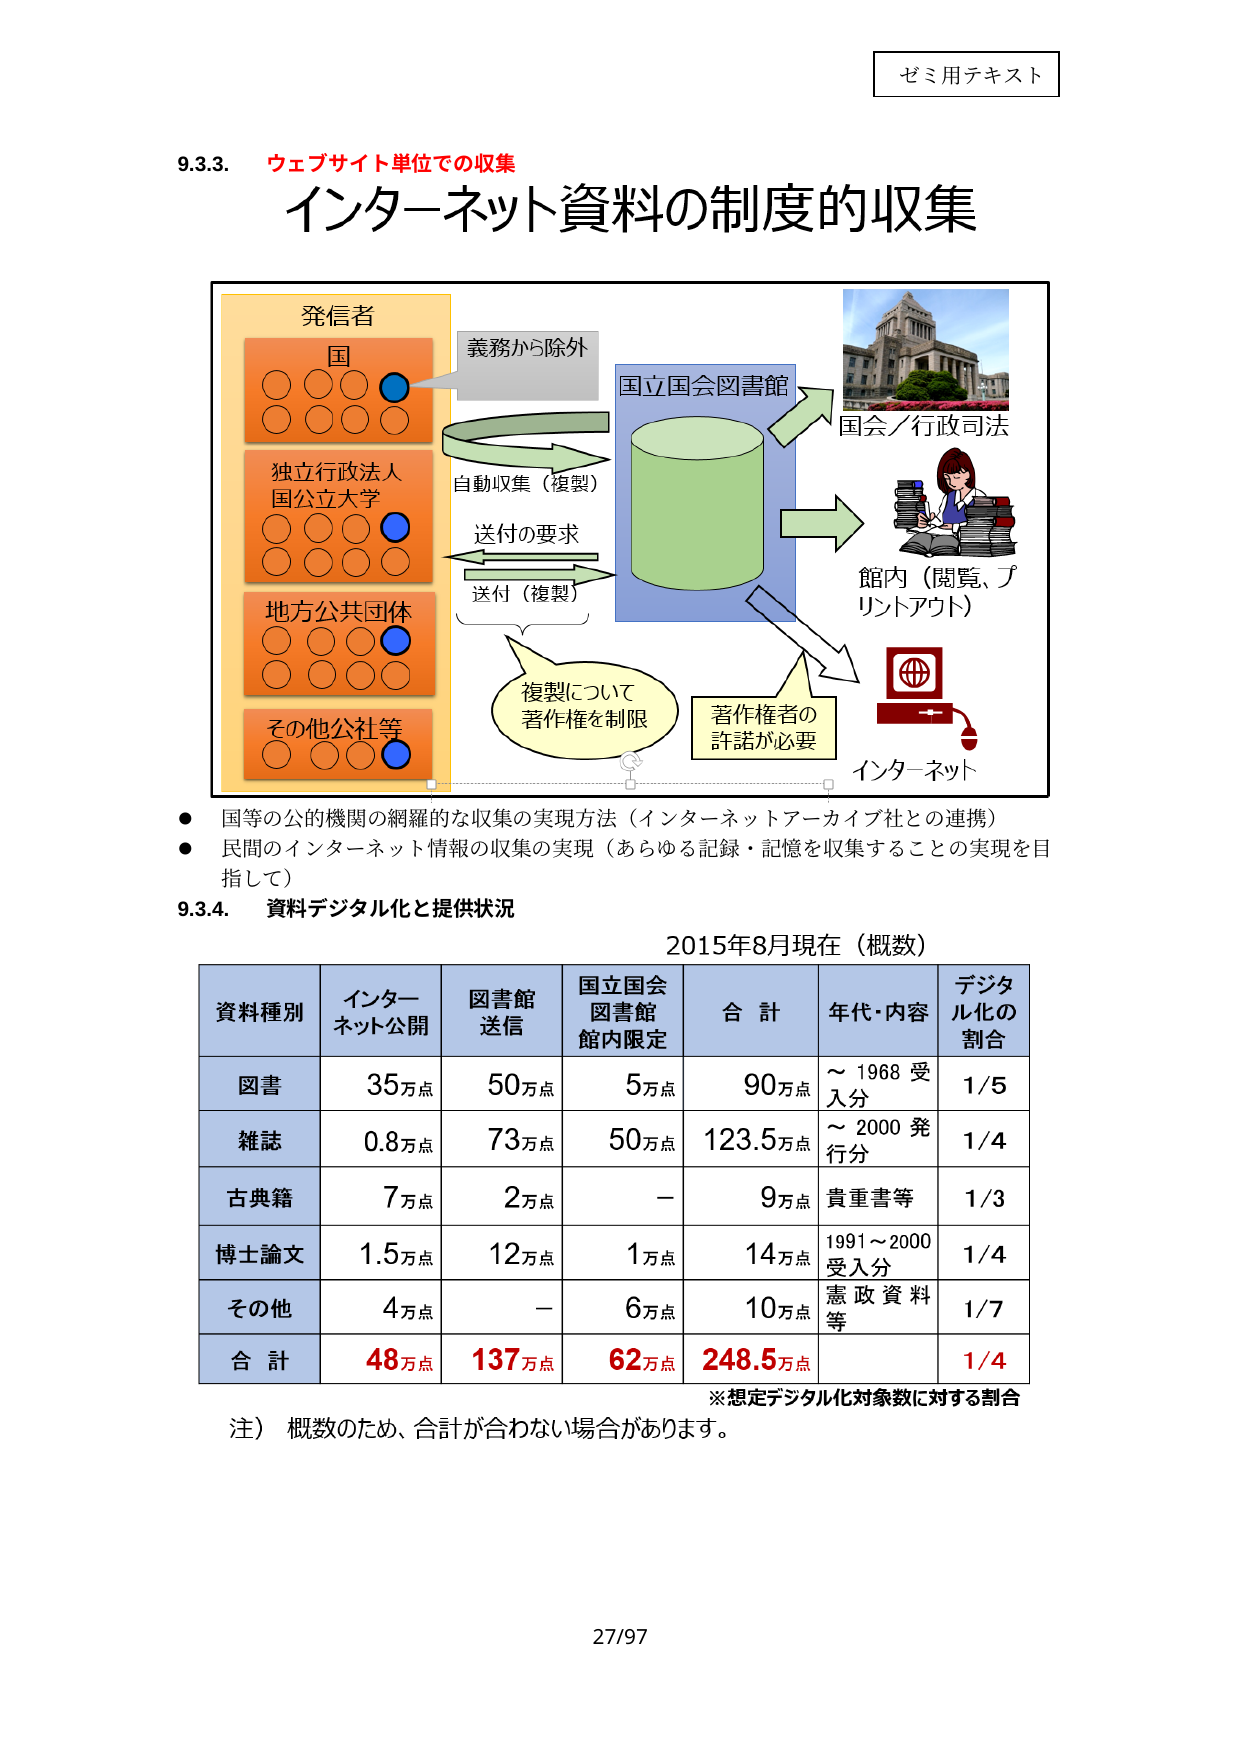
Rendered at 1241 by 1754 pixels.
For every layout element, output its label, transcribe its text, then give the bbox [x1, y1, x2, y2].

picture [177, 177, 1063, 803]
list 民間のインターネット情報の収集の実現（あらゆる記録・記憶を収集することの実現を目指して） [177, 833, 1063, 892]
list 国等の公的機関の網羅的な収集の実現方法（インターネットアーカイブ社との連携） [177, 803, 1063, 833]
subtitle ウェブサイト単位での収集 [177, 148, 1063, 177]
picture [177, 922, 1063, 1446]
subtitle 資料デジタル化と提供状況 [177, 892, 1063, 922]
